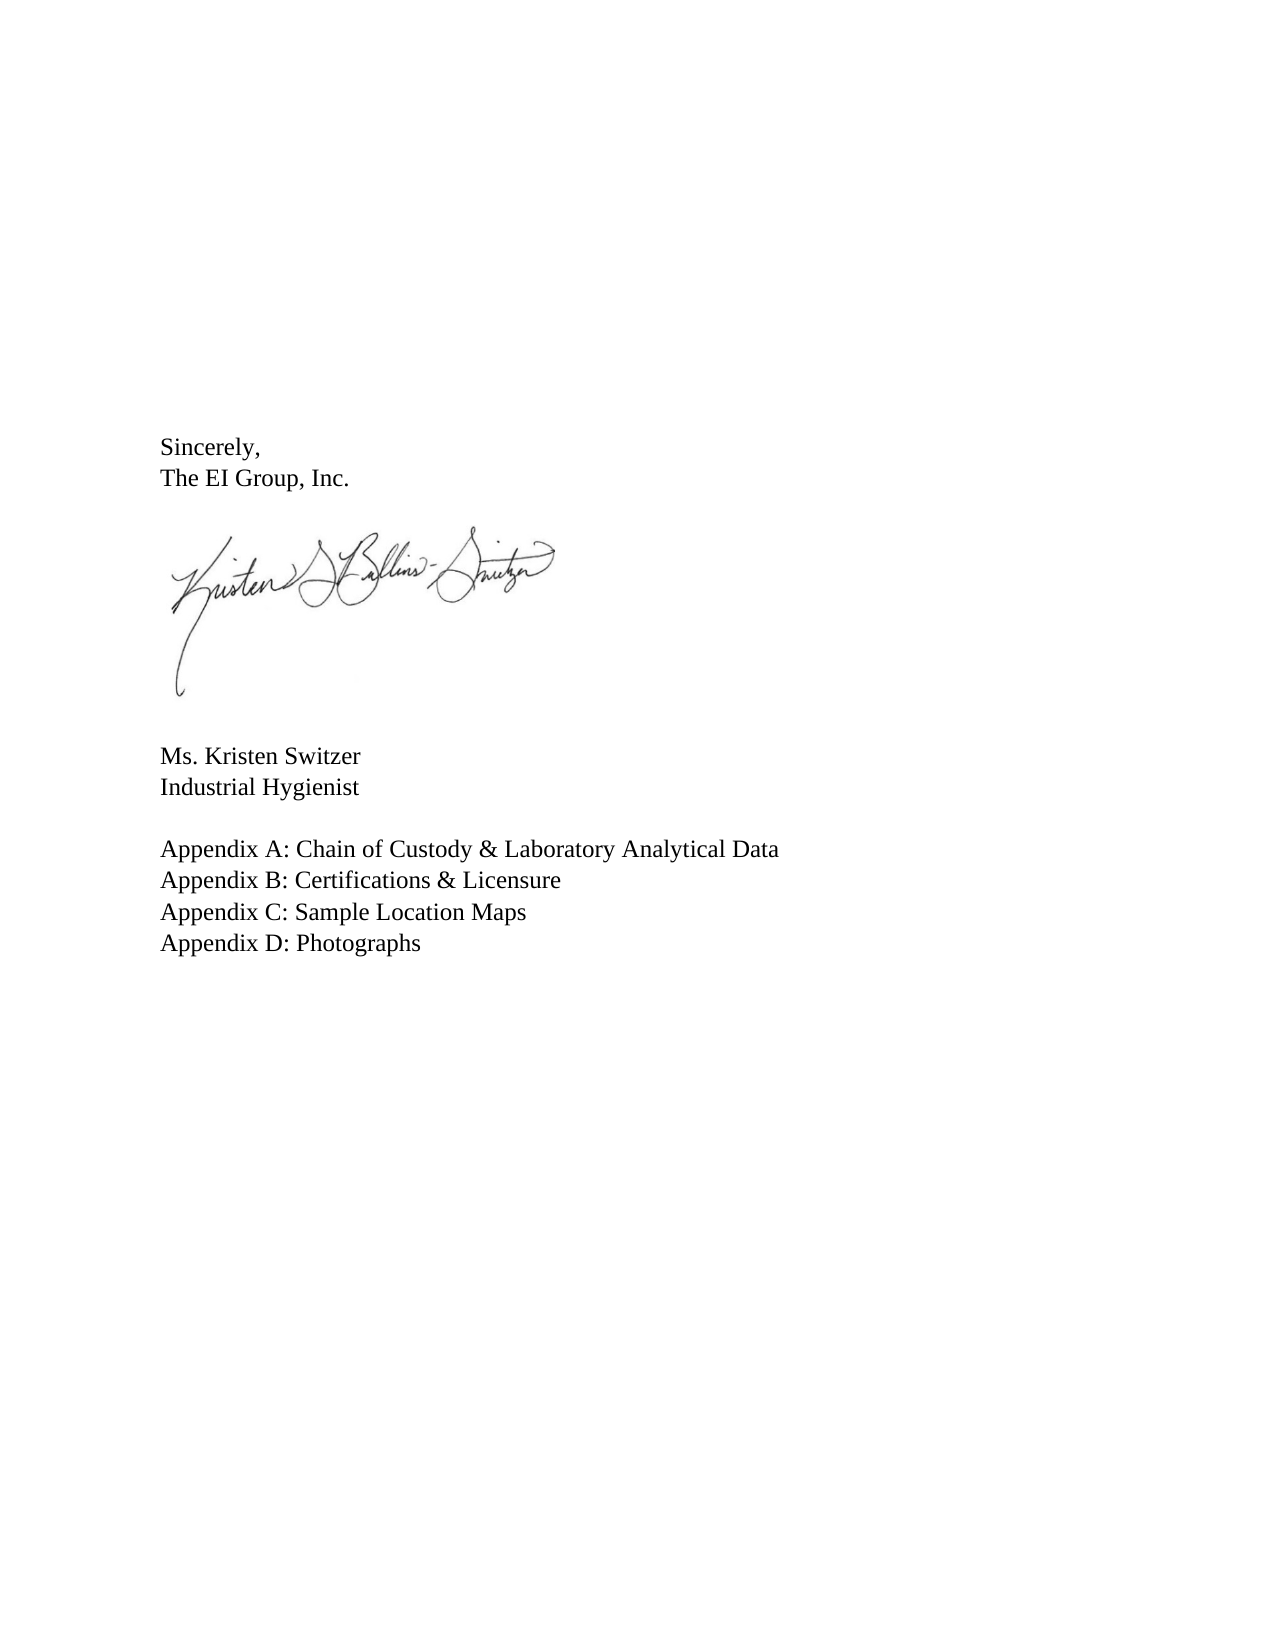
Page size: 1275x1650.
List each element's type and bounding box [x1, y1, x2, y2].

picture [166, 525, 556, 703]
table_header [150, 150, 1125, 961]
